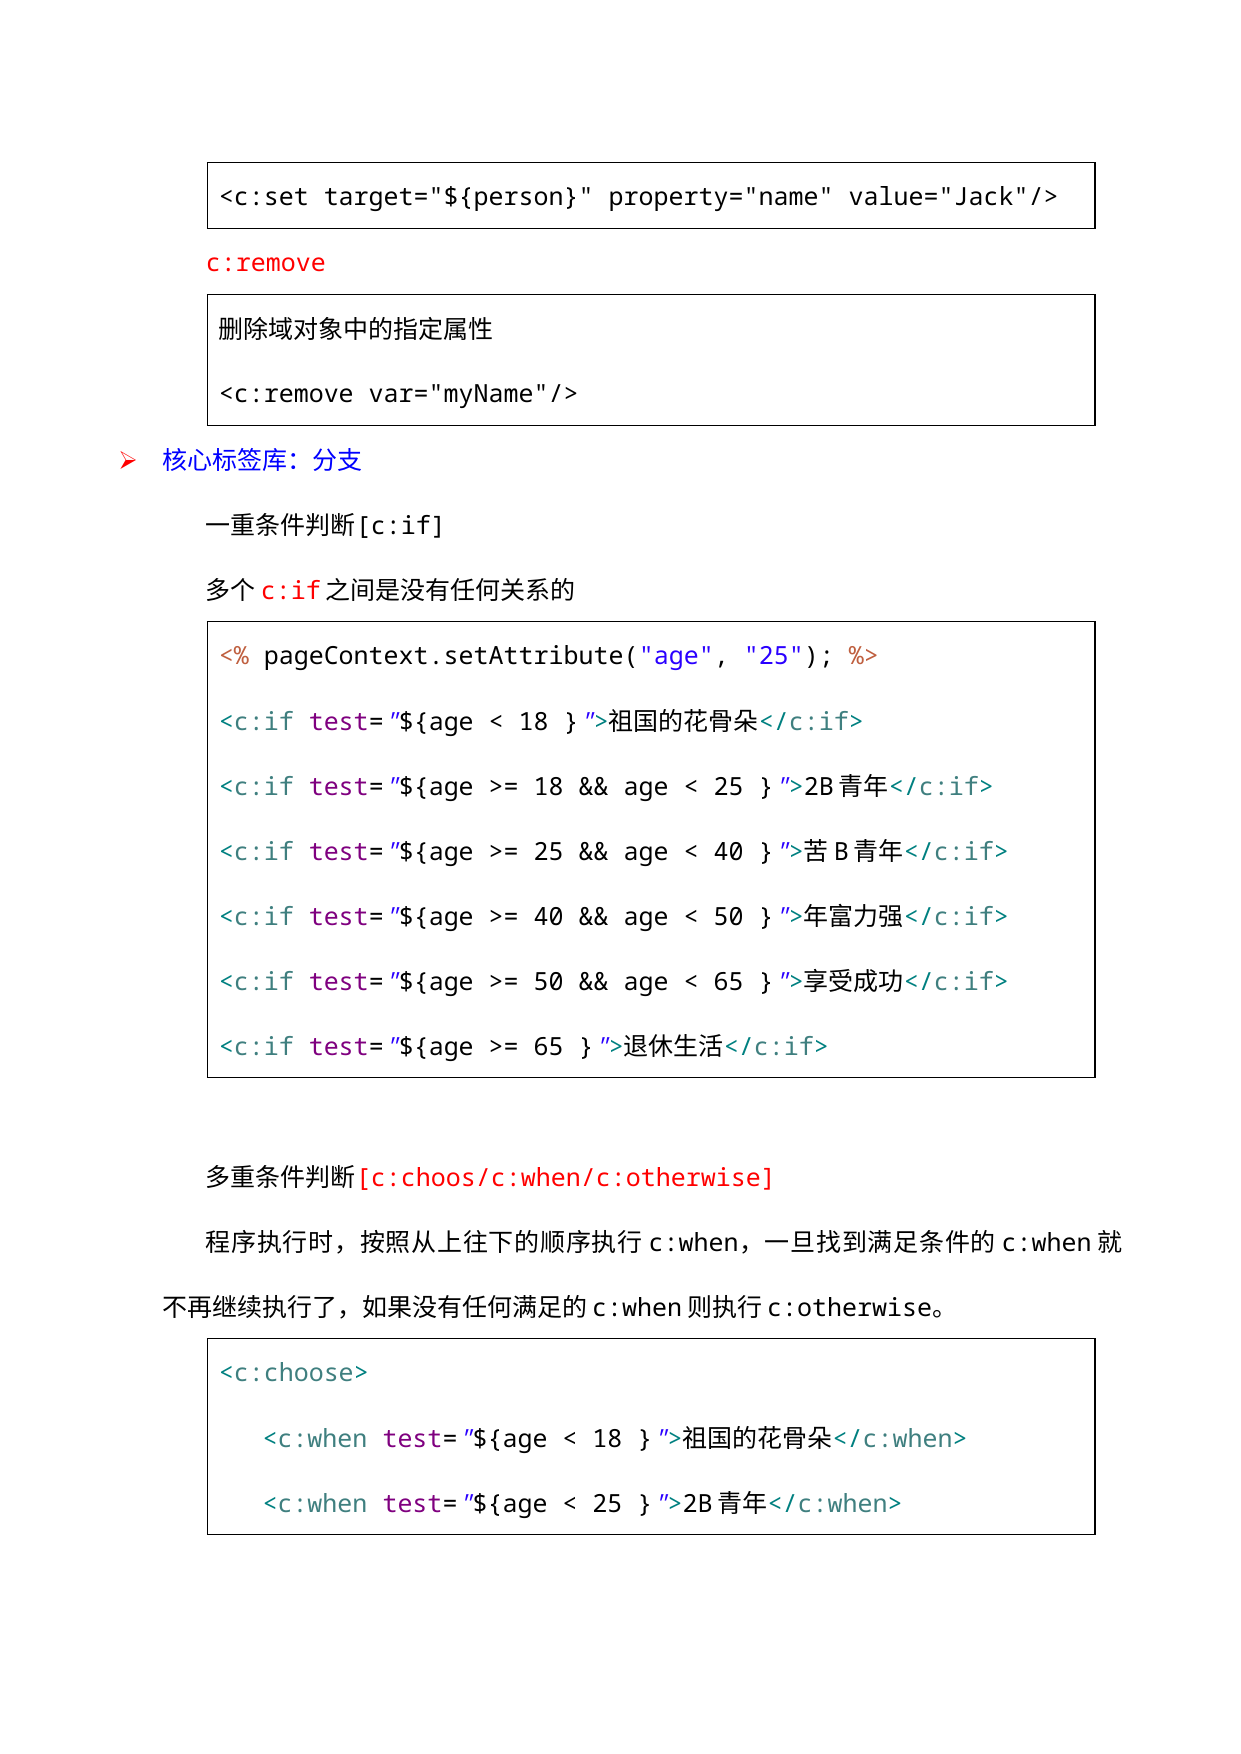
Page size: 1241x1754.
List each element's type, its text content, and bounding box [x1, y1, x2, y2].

text 多重条件判断[c:choos/c:when/c:otherwise] [162, 1143, 1122, 1208]
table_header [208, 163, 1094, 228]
text c:remove [162, 229, 1122, 294]
text 多个c:if之间是没有任何关系的 [162, 556, 1122, 621]
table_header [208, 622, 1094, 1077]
text 一重条件判断[c:if] [162, 491, 1122, 556]
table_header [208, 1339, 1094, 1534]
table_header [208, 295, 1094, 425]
list 核心标签库：分支 [118, 426, 1122, 491]
text 程序执行时，按照从上往下的顺序执行c:when，一旦找到满足条件的c:when就不再继续执行了，如果没有任何满足的c:when则执行c:otherwise。 [162, 1208, 1122, 1338]
